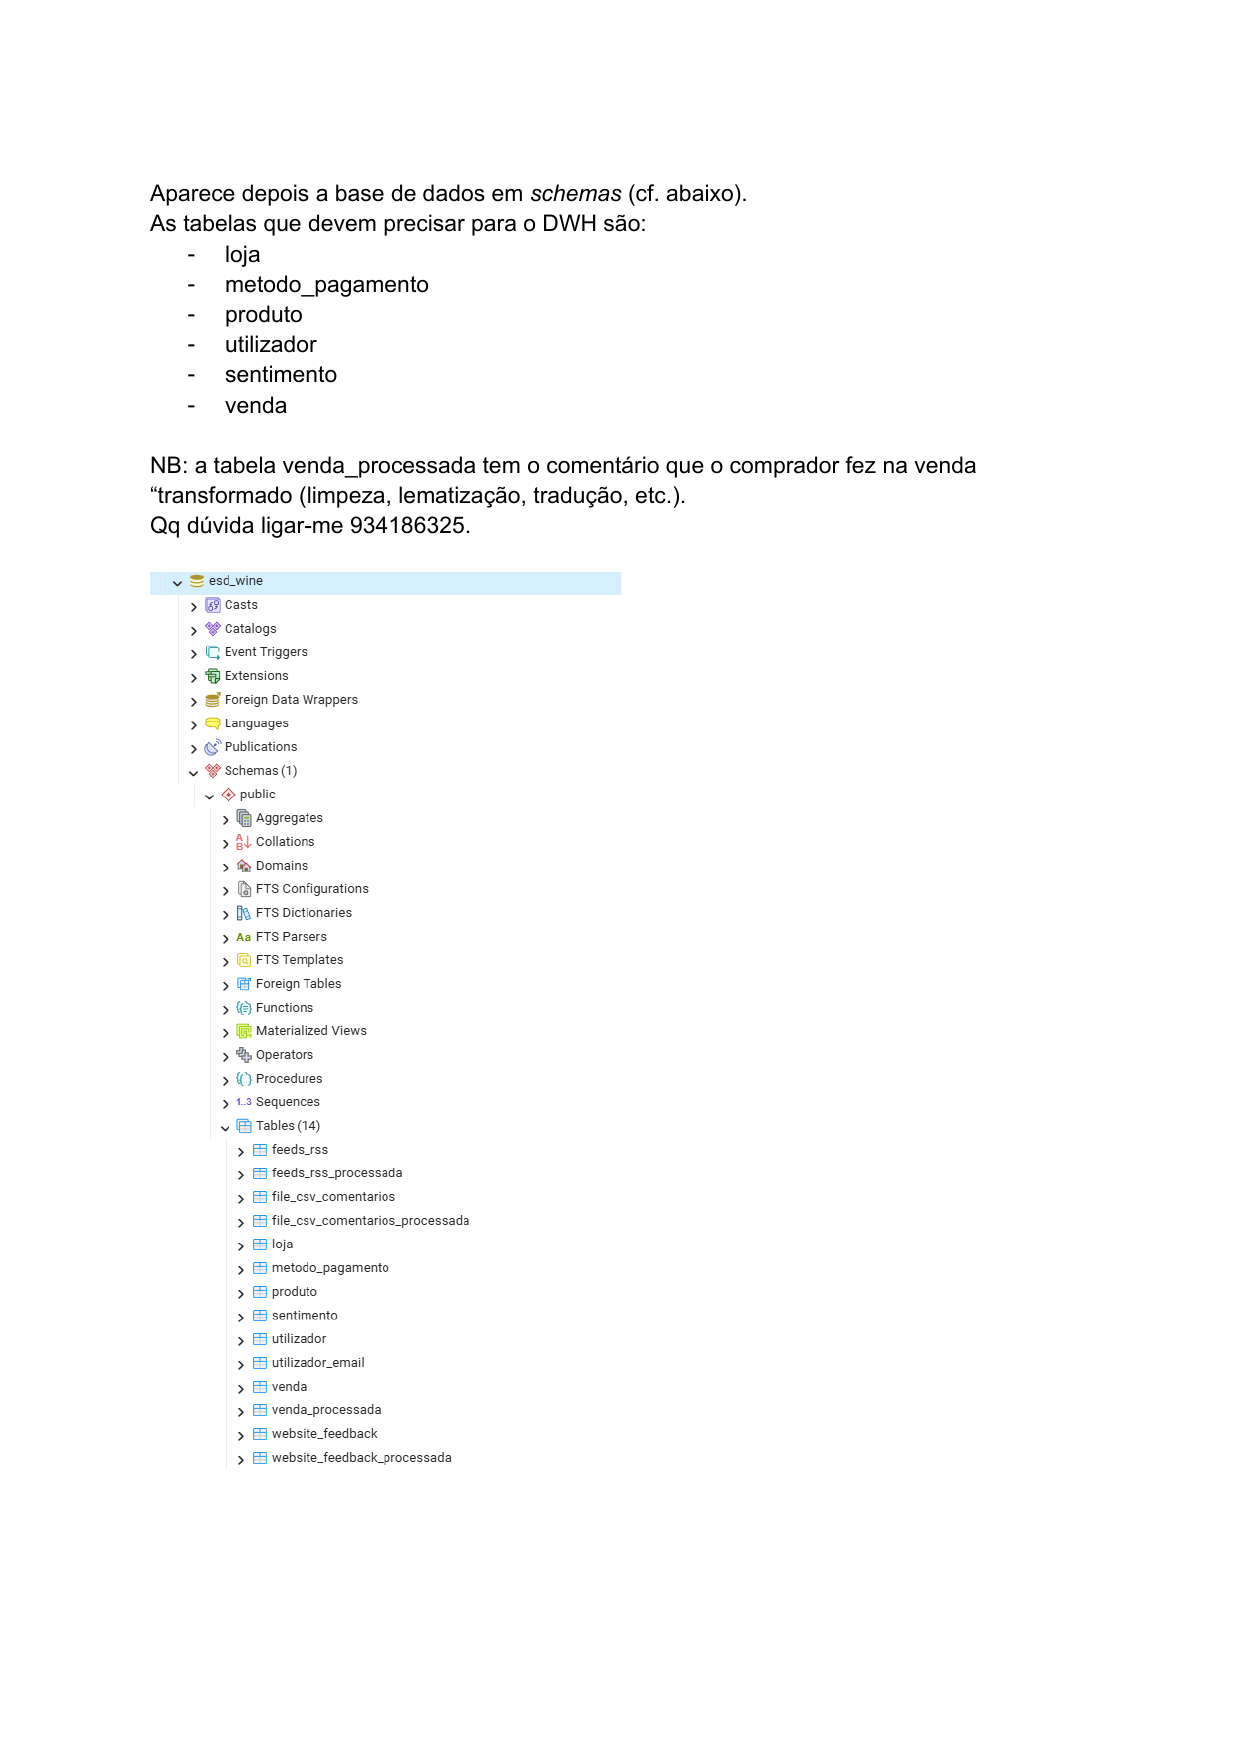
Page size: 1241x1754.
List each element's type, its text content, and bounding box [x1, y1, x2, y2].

text Qq dúvida ligar-me 934186325. [150, 512, 1090, 539]
list metodo_pagamento [187, 271, 1090, 297]
list sentimento [187, 361, 1090, 388]
list utilizador [187, 331, 1090, 358]
list loja [187, 241, 1090, 267]
text “transformado (limpeza, lematização, tradução, etc.). [150, 482, 1090, 509]
text As tabelas que devem precisar para o DWH são: [150, 210, 1090, 237]
text NB: a tabela venda_processada tem o comentário que o comprador fez na venda [150, 452, 1090, 478]
text Aparece depois a base de dados em schemas (cf. abaixo). [150, 180, 1090, 207]
picture [150, 572, 622, 1469]
list produto [187, 301, 1090, 327]
list venda [187, 392, 1090, 418]
